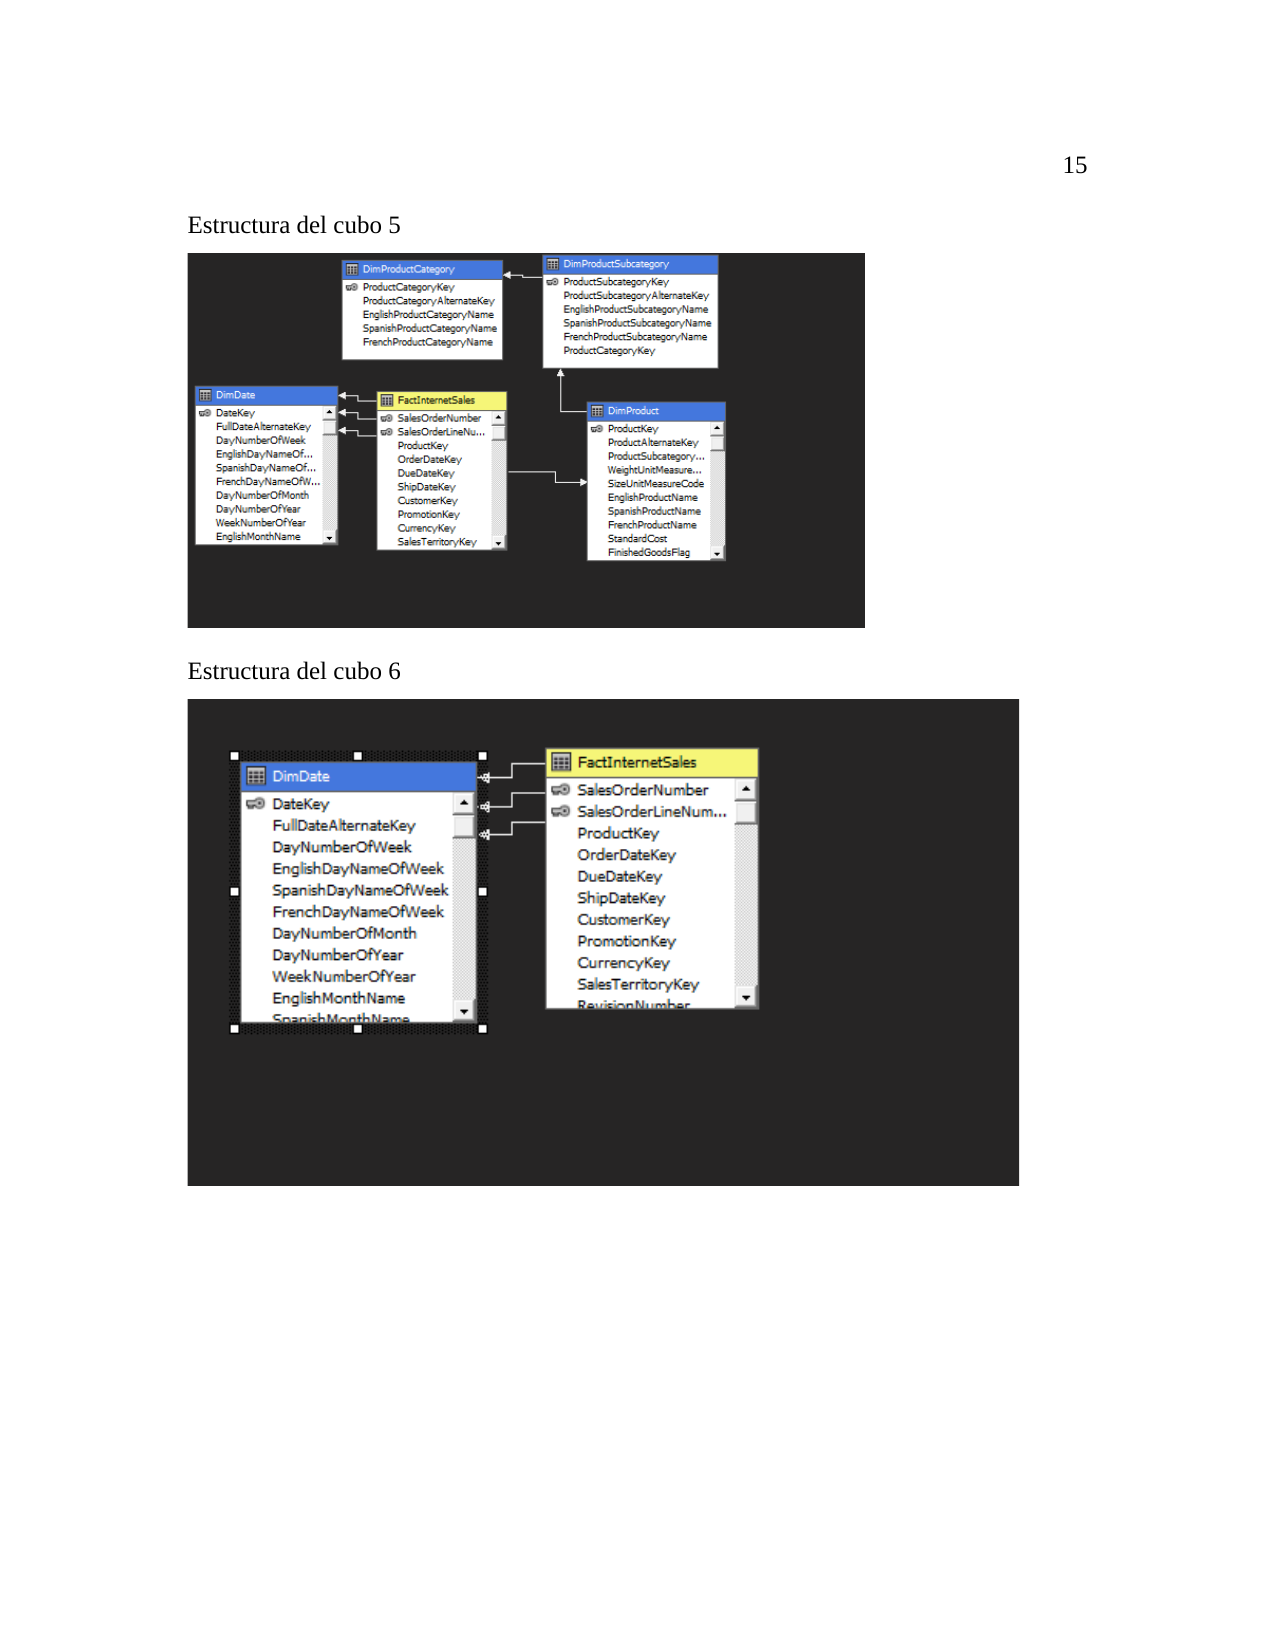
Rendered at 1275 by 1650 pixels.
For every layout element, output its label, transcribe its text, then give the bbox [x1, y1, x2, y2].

picture [187, 699, 1020, 1186]
subtitle Estructura del cubo 6 [187, 656, 1087, 685]
picture [187, 253, 865, 628]
subtitle Estructura del cubo 5 [187, 210, 1087, 239]
